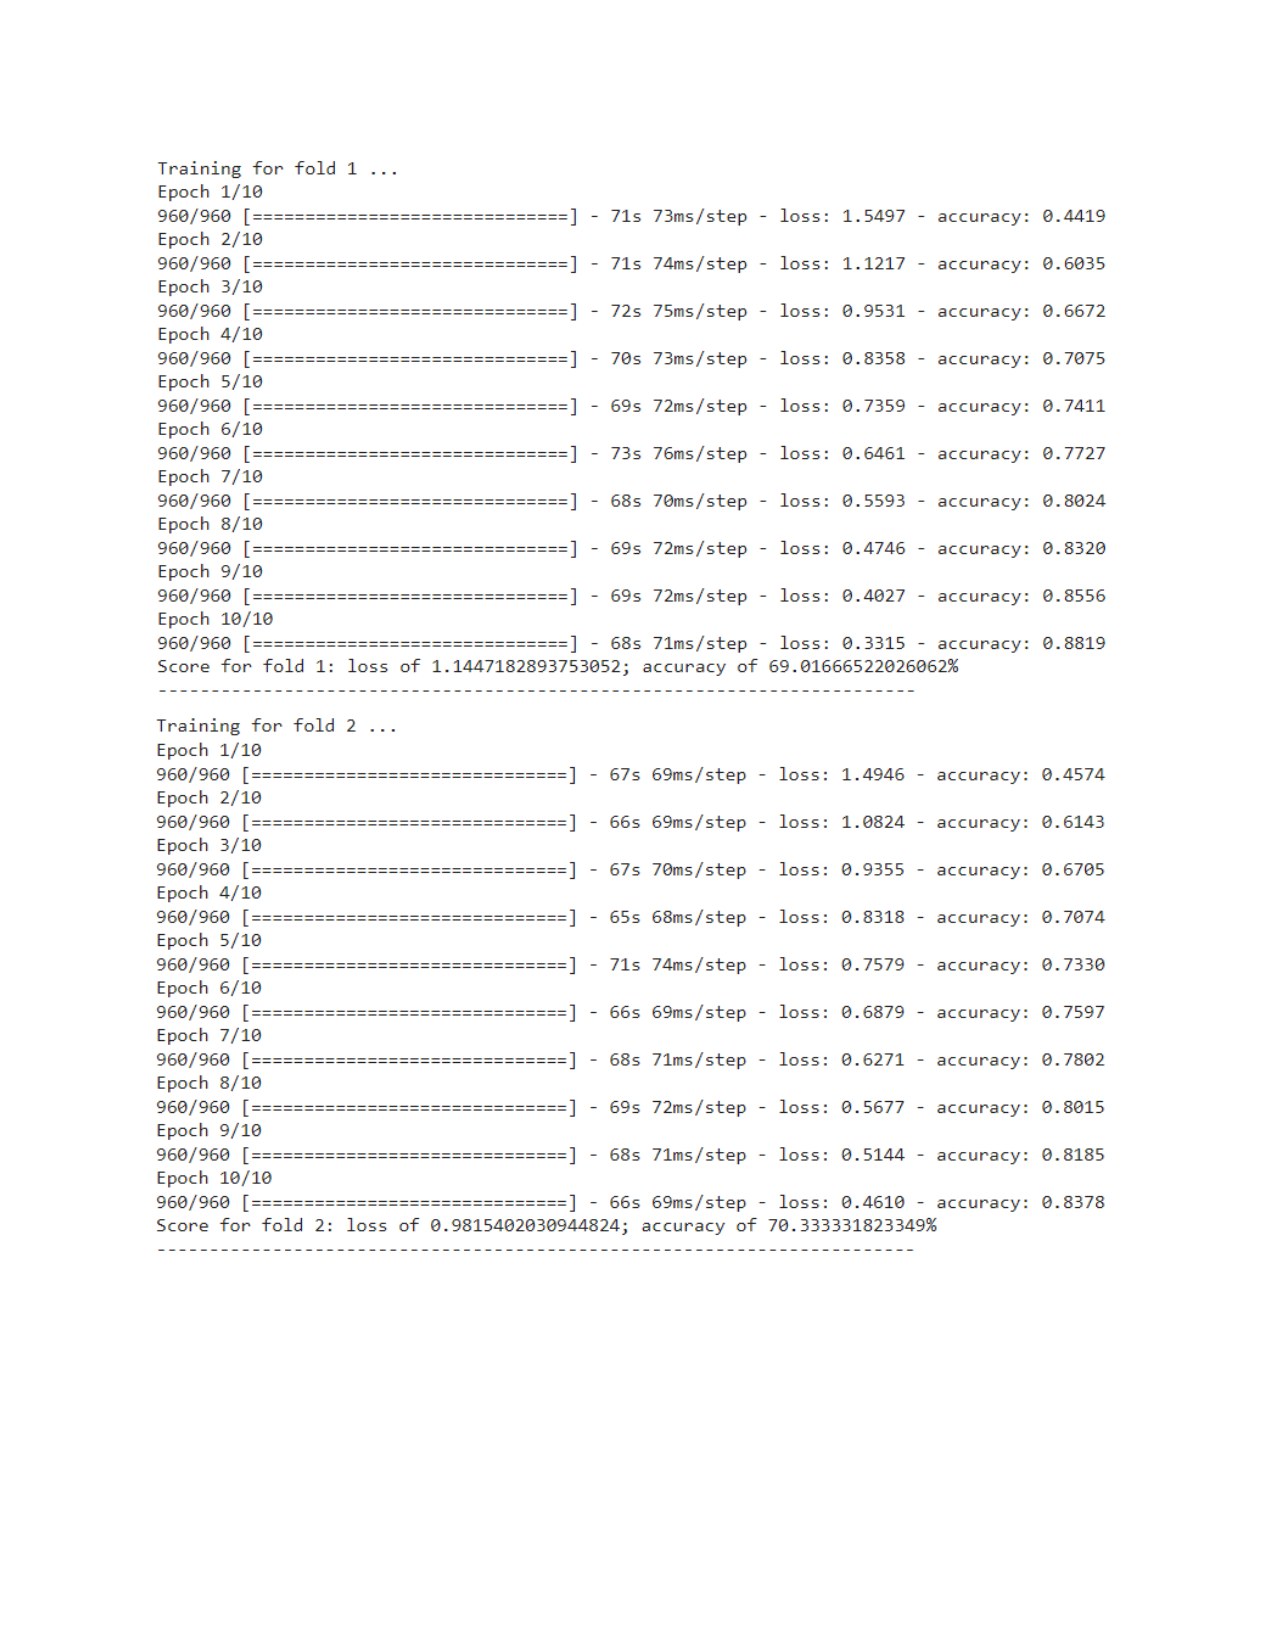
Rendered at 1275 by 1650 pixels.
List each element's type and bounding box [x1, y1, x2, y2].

picture [150, 150, 1125, 693]
picture [150, 711, 1124, 1257]
